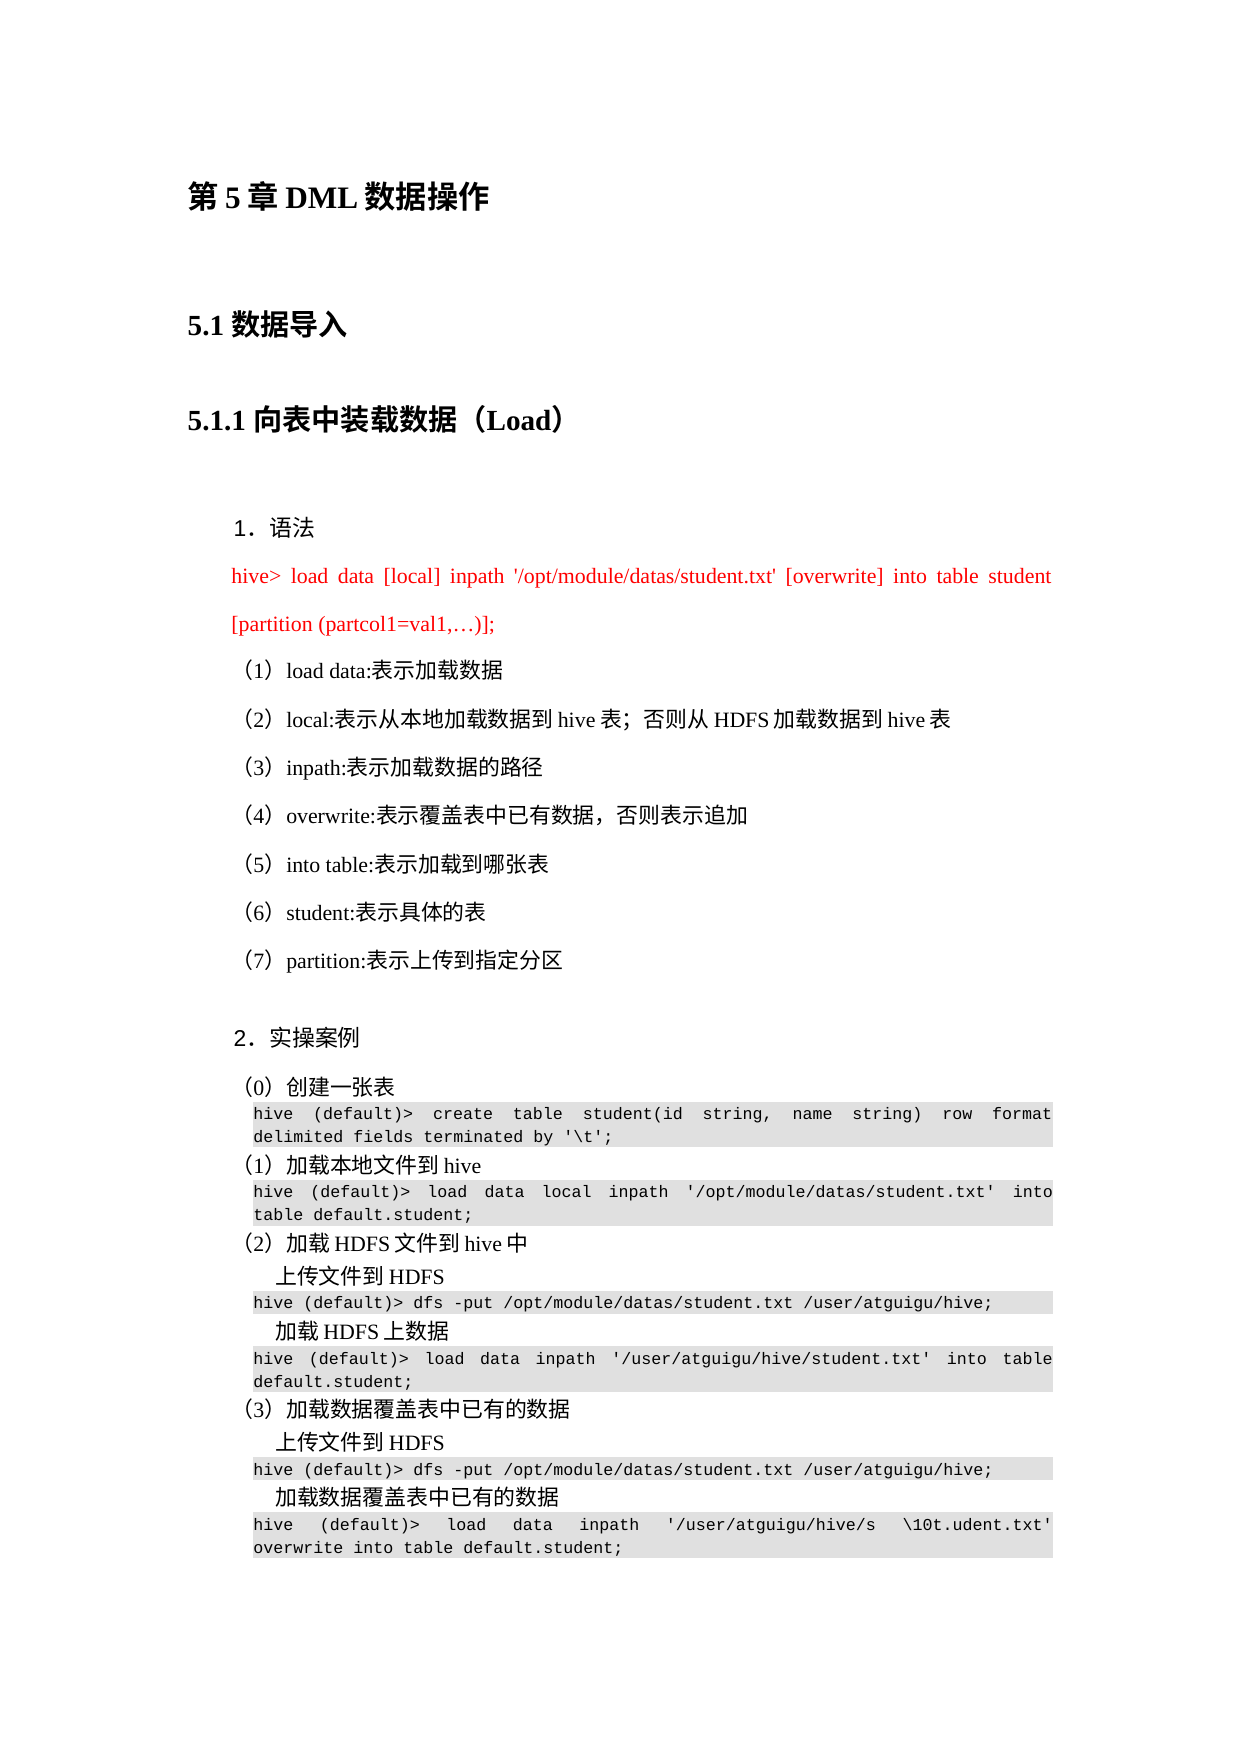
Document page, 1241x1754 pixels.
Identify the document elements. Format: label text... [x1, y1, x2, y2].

text （2）local:表示从本地加载数据到hive表；否则从HDFS加载数据到hive表 [231, 701, 1053, 734]
text hive> load data [local] inpath '/opt/module/datas/student.txt' [overwrite] into table student [partition (partcol1=val1,…)]; [231, 559, 1053, 640]
subtitle 5.1.1 向表中装载数据（Load） [187, 386, 1053, 451]
text 2．实操案例 [187, 1004, 1053, 1069]
text 上传文件到HDFS [187, 1424, 1053, 1457]
text （3）加载数据覆盖表中已有的数据 [187, 1392, 1053, 1424]
text 加载HDFS上数据 [187, 1314, 1053, 1346]
subtitle 第5章 DML数据操作 [187, 162, 1053, 227]
text 加载数据覆盖表中已有的数据 [187, 1480, 1053, 1512]
text （0）创建一张表 [187, 1069, 1053, 1102]
text hive (default)> create table student(id string, name string) row format delimited fields terminated by '\t'; [253, 1102, 1053, 1147]
text hive (default)> load data local inpath '/opt/module/datas/student.txt' into table default.student; [253, 1180, 1053, 1226]
subtitle 5.1 数据导入 [187, 290, 1053, 355]
text 上传文件到HDFS [187, 1258, 1053, 1291]
text hive (default)> load data inpath '/user/atguigu/hive/student.txt' into table default.student; [253, 1346, 1053, 1392]
text （6）student:表示具体的表 [231, 894, 1053, 927]
text （1）加载本地文件到hive [187, 1147, 1053, 1180]
text hive (default)> load data inpath '/user/atguigu/hive/s \10t.udent.txt' overwrite into table default.student; [253, 1512, 1053, 1558]
text hive (default)> dfs -put /opt/module/datas/student.txt /user/atguigu/hive; [253, 1457, 1053, 1480]
text hive (default)> dfs -put /opt/module/datas/student.txt /user/atguigu/hive; [253, 1291, 1053, 1314]
text （1）load data:表示加载数据 [231, 653, 1053, 685]
text （4）overwrite:表示覆盖表中已有数据，否则表示追加 [231, 798, 1053, 830]
text （2）加载HDFS文件到hive中 [187, 1226, 1053, 1258]
text （5）into table:表示加载到哪张表 [231, 846, 1053, 879]
text 1．语法 [187, 494, 1053, 559]
text （7）partition:表示上传到指定分区 [231, 943, 1053, 975]
text （3）inpath:表示加载数据的路径 [231, 749, 1053, 782]
